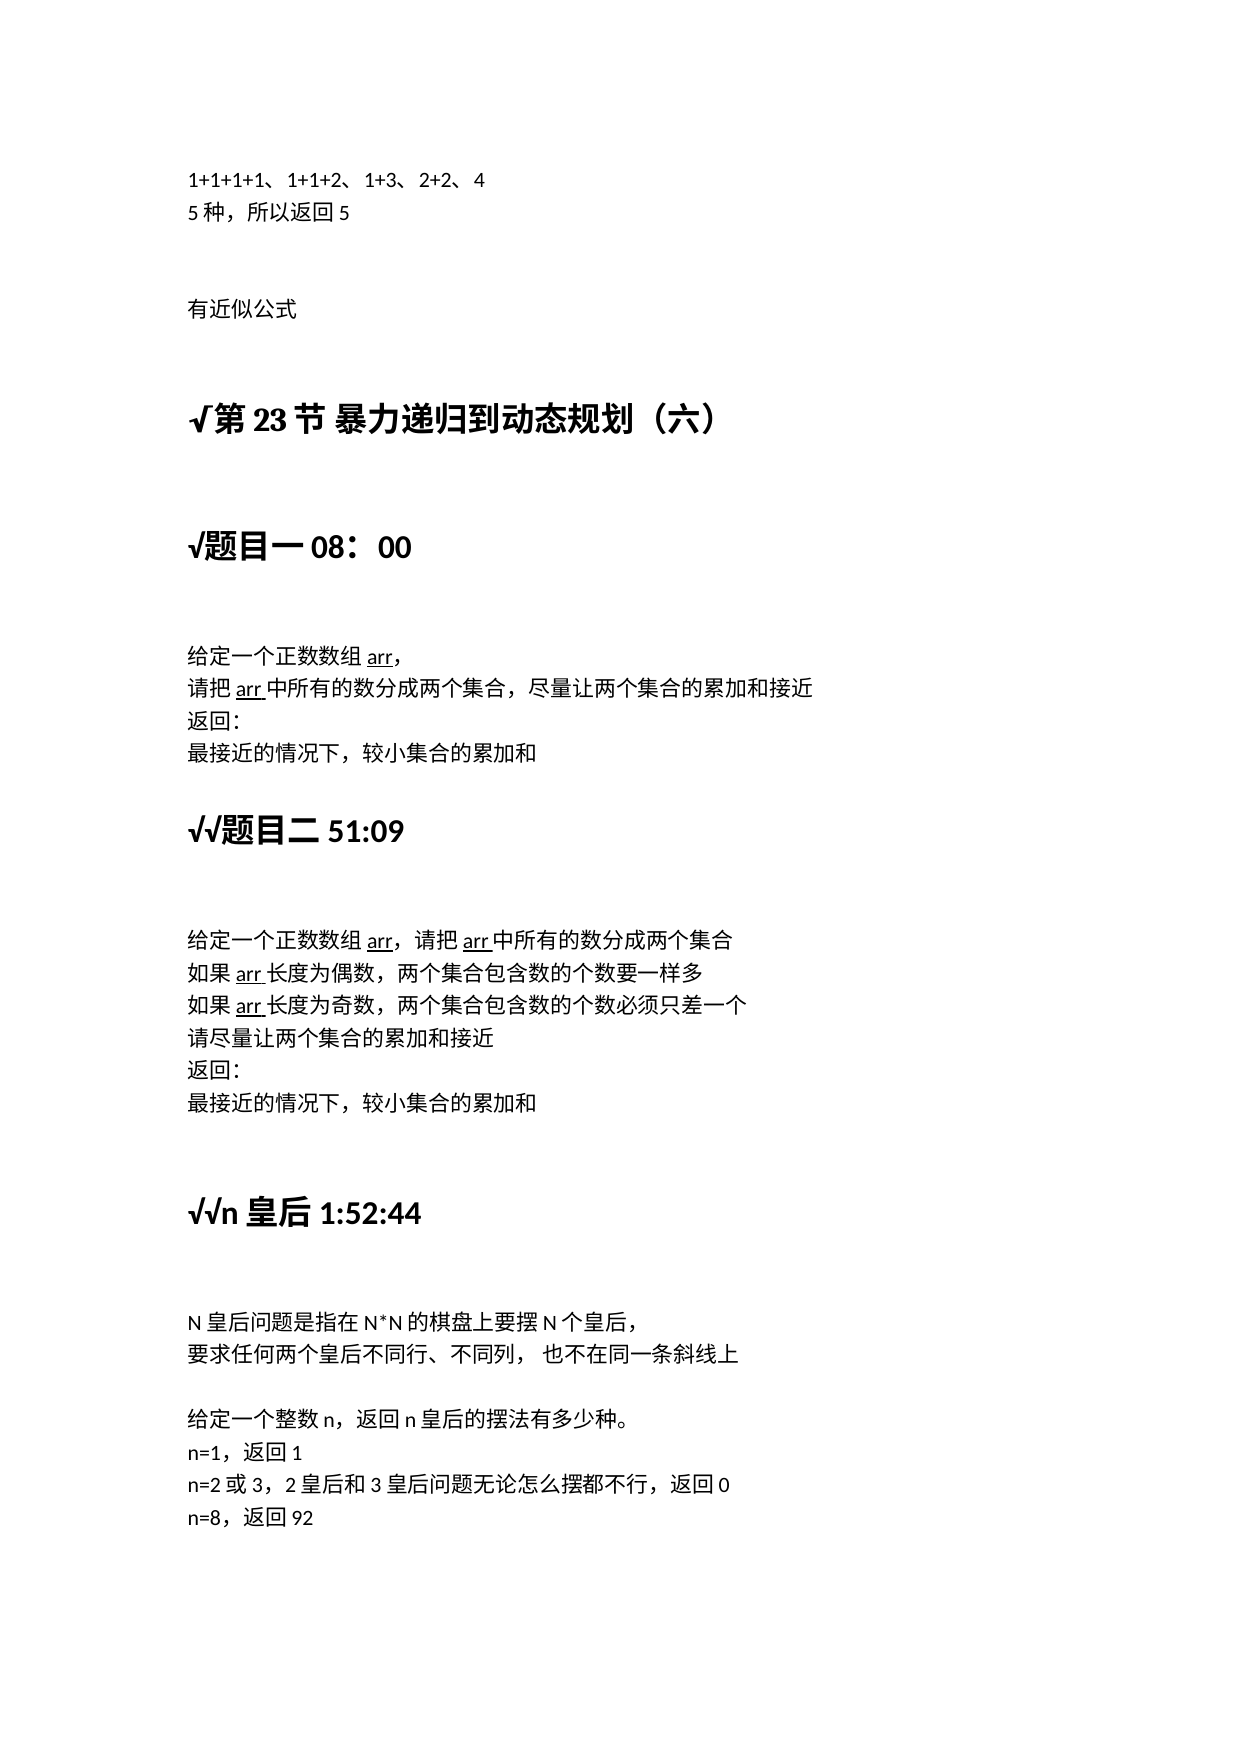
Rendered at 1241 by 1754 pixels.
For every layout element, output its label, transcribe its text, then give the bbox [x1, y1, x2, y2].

subtitle √题目一08：00 [187, 511, 1053, 576]
text 给定一个正数数组arr，请把arr中所有的数分成两个集合 [187, 923, 1053, 955]
text 最接近的情况下，较小集合的累加和 [187, 736, 1053, 768]
subtitle √√题目二51:09 [187, 796, 1053, 861]
text 有近似公式 [187, 292, 1053, 324]
text 如果arr长度为奇数，两个集合包含数的个数必须只差一个 [187, 988, 1053, 1020]
text 给定一个整数n，返回n皇后的摆法有多少种。 n=1，返回1 [187, 1369, 1053, 1467]
text 5种，所以返回5 [187, 194, 1053, 227]
subtitle √第23节 暴力递归到动态规划（六） [187, 384, 1053, 449]
text 要求任何两个皇后不同行、不同列， 也不在同一条斜线上 [187, 1337, 1053, 1369]
text N皇后问题是指在N*N的棋盘上要摆N个皇后， [187, 1304, 1053, 1337]
text 最接近的情况下，较小集合的累加和 [187, 1085, 1053, 1118]
text 请把arr中所有的数分成两个集合，尽量让两个集合的累加和接近 [187, 671, 1053, 703]
text 给定一个正数数组arr， [187, 638, 1053, 671]
text n=8，返回92 [187, 1499, 1053, 1532]
text n=2或3，2皇后和3皇后问题无论怎么摆都不行，返回0 [187, 1467, 1053, 1499]
text 如果arr长度为偶数，两个集合包含数的个数要一样多 [187, 955, 1053, 988]
text 返回： [187, 1053, 1053, 1085]
subtitle √√n皇后1:52:44 [187, 1177, 1053, 1242]
text 返回： [187, 703, 1053, 736]
text 请尽量让两个集合的累加和接近 [187, 1020, 1053, 1053]
text 1+1+1+1、1+1+2、1+3、2+2、4 [187, 162, 1053, 194]
